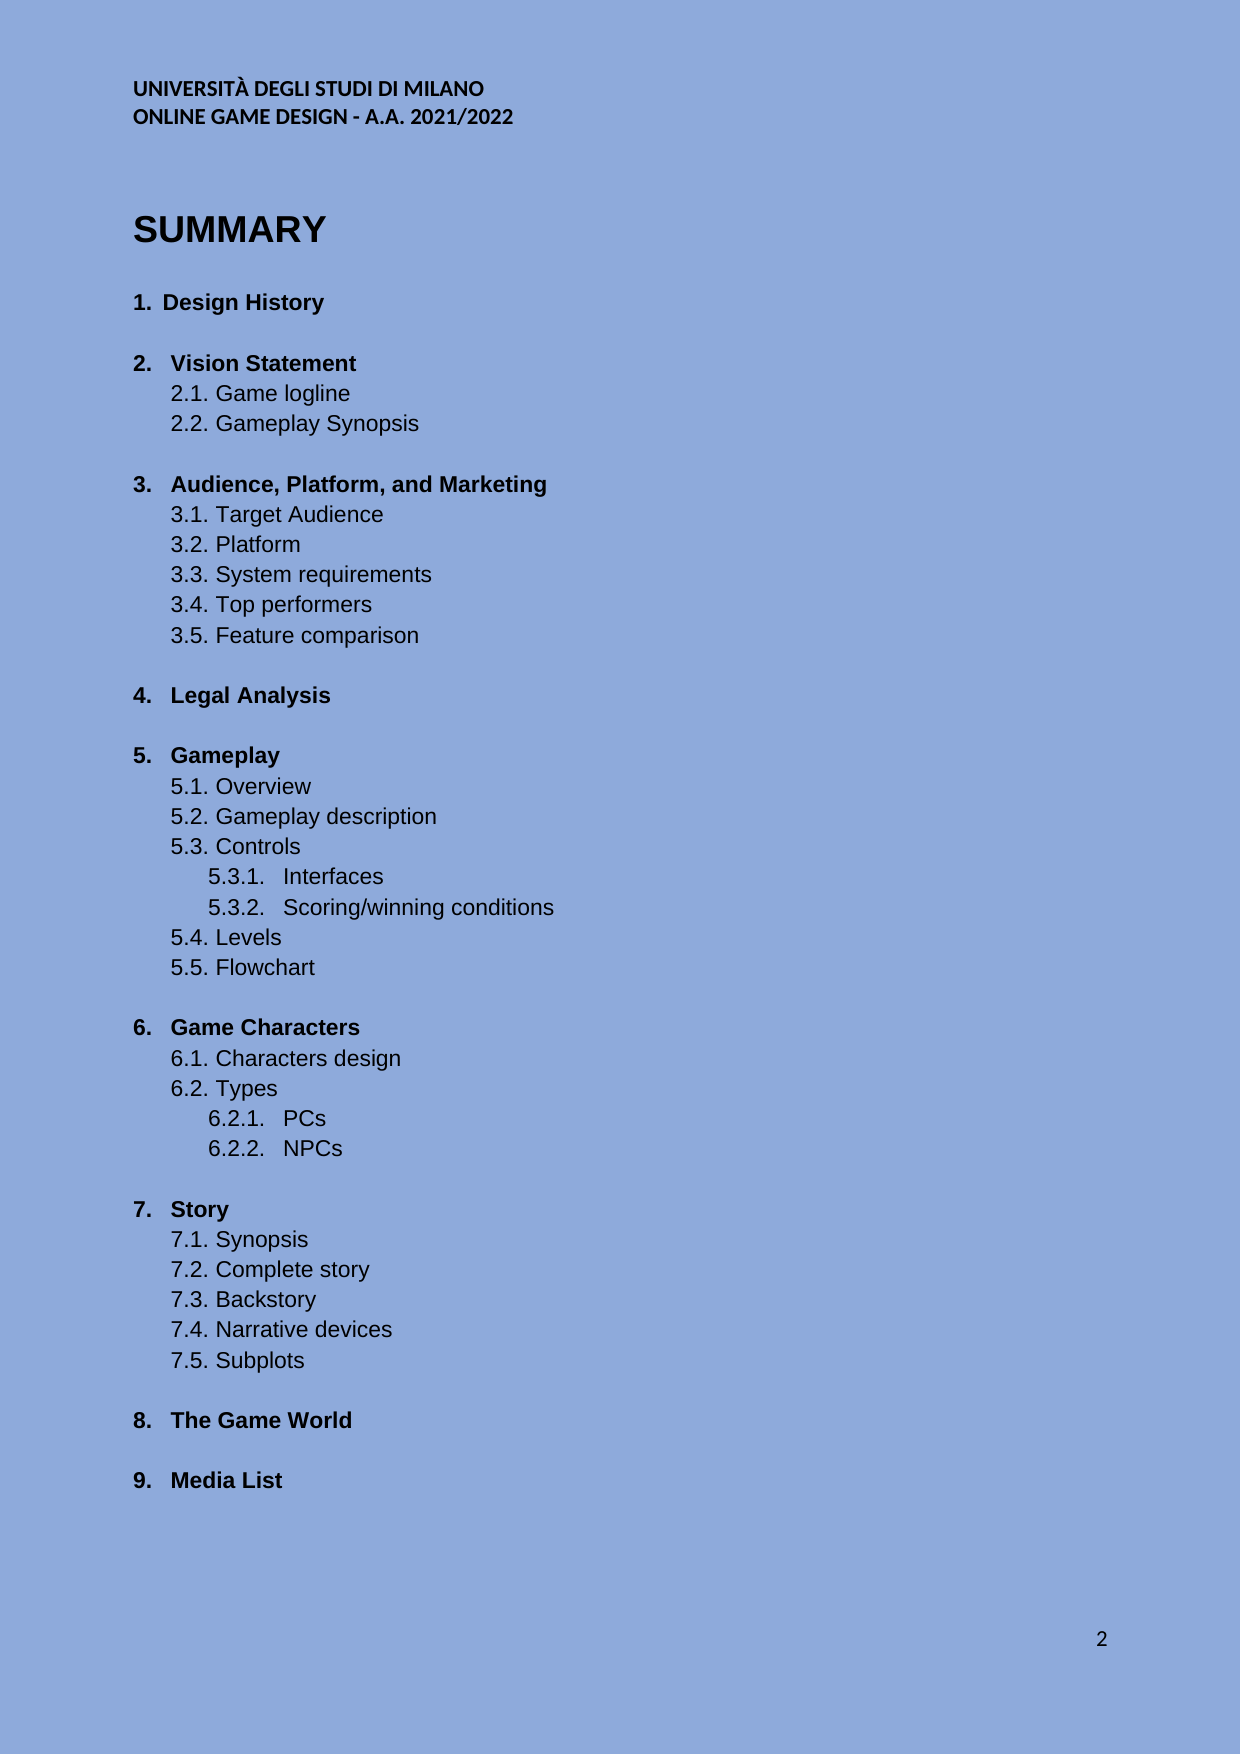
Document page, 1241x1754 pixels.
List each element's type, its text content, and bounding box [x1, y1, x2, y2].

list Game logline [170, 380, 1107, 406]
list Scoring/winning conditions [208, 893, 1107, 920]
list Narrative devices [170, 1316, 1107, 1343]
list Top performers [170, 591, 1107, 618]
list Complete story [170, 1256, 1107, 1282]
list Vision Statement [133, 350, 1107, 376]
list Audience, Platform, and Marketing [133, 471, 1107, 497]
list NPCs [208, 1135, 1107, 1162]
list Platform [170, 531, 1107, 557]
text SUMMARY [133, 207, 1107, 250]
list Gameplay [133, 742, 1107, 769]
list Media List [133, 1467, 1107, 1494]
list Synopsis [170, 1226, 1107, 1252]
list Characters design [170, 1044, 1107, 1071]
list Target Audience [170, 501, 1107, 527]
list Levels [170, 924, 1107, 950]
list Gameplay description [170, 803, 1107, 829]
list Types [170, 1075, 1107, 1101]
list Gameplay Synopsis [170, 410, 1107, 437]
list Subplots [170, 1347, 1107, 1373]
list Interfaces [208, 863, 1107, 890]
list The Game World [133, 1407, 1107, 1433]
list PCs [208, 1105, 1107, 1131]
list Flowchart [170, 954, 1107, 980]
list Feature comparison [170, 622, 1107, 648]
list Story [133, 1196, 1107, 1222]
list Controls [170, 833, 1107, 859]
list Game Characters [133, 1014, 1107, 1041]
list Overview [170, 773, 1107, 799]
list System requirements [170, 561, 1107, 588]
list Design History [133, 289, 1107, 316]
list Legal Analysis [133, 682, 1107, 708]
list Backstory [170, 1286, 1107, 1313]
